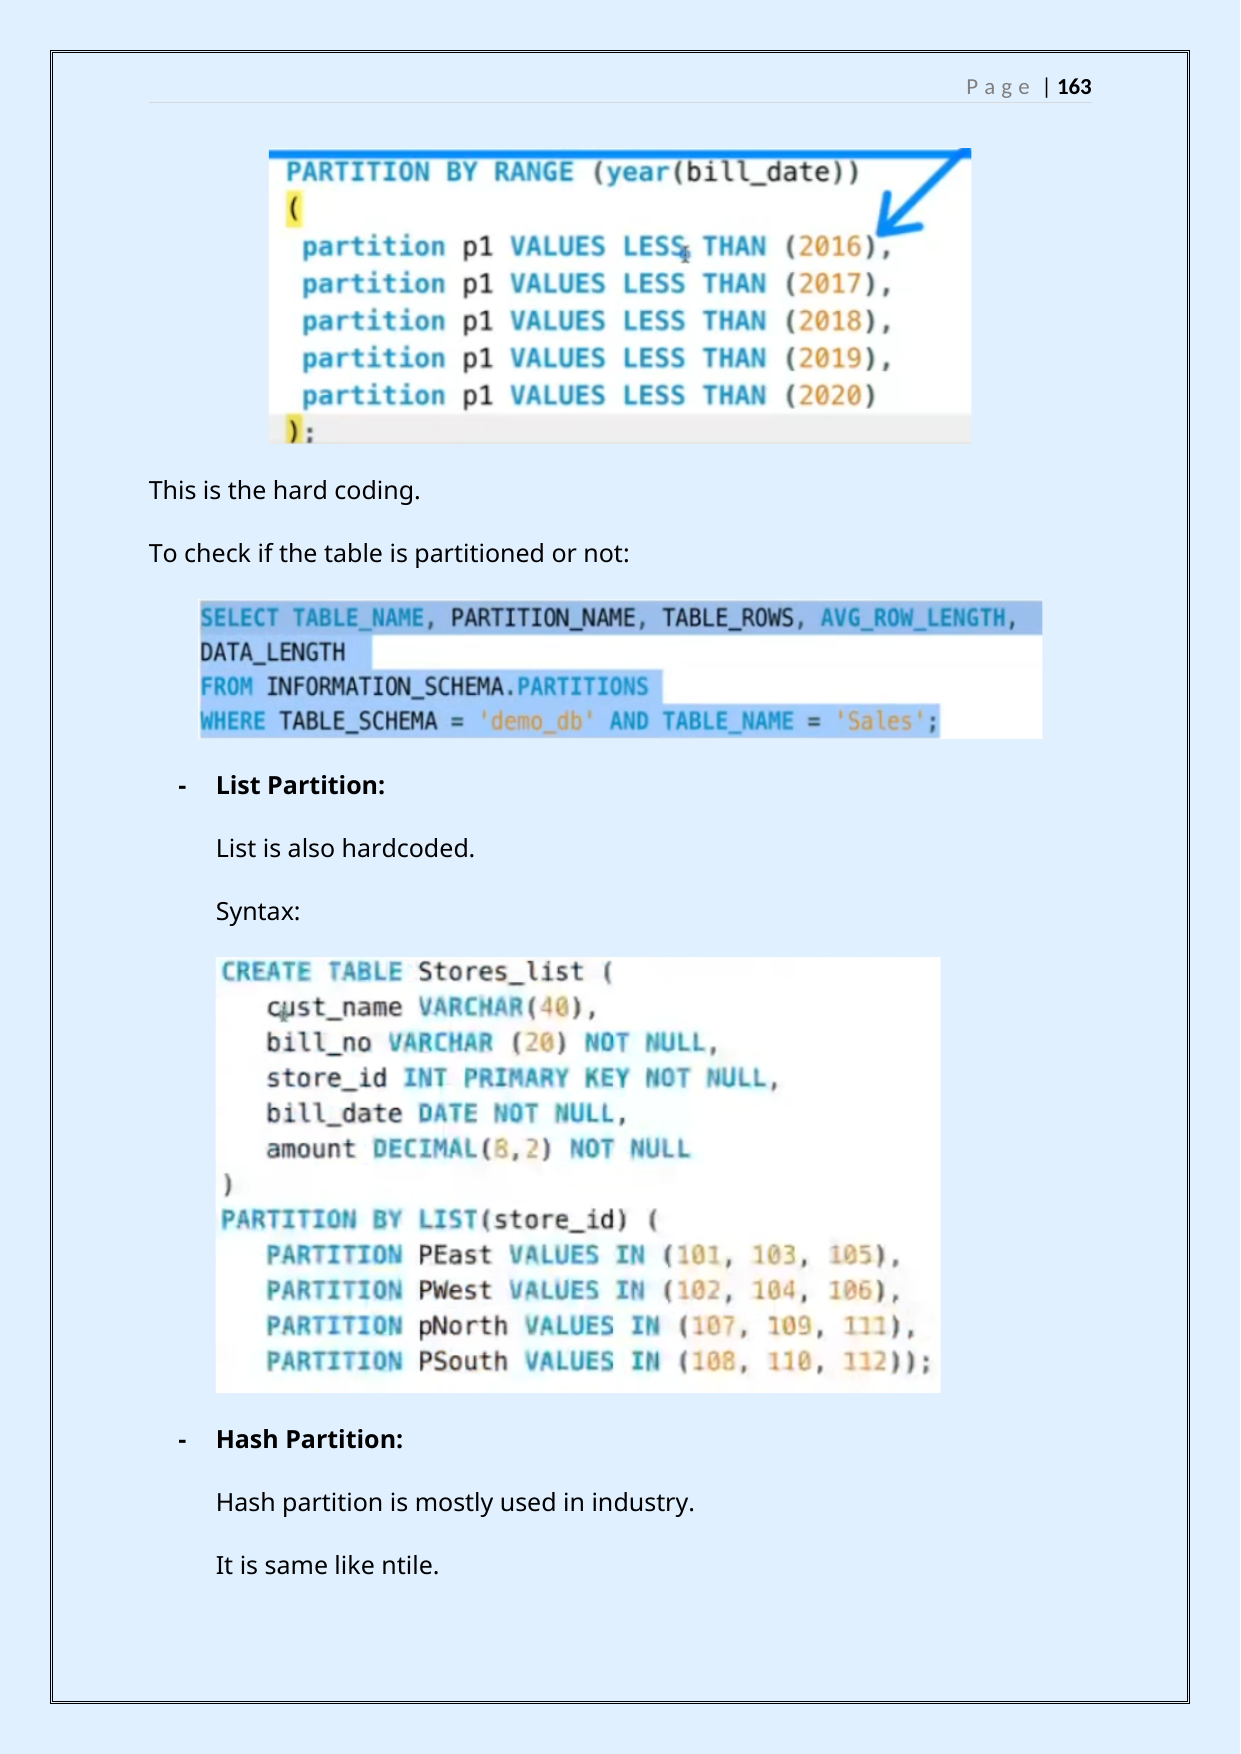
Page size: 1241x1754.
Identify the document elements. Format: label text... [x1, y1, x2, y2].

text It is same like ntile. [216, 1548, 1092, 1582]
list List Partition: [178, 767, 1092, 801]
text This is the hard coding. [148, 473, 1092, 507]
list Hash Partition: [178, 1421, 1092, 1455]
text To check if the table is partitioned or not: [148, 536, 1092, 570]
text List is also hardcoded. [216, 831, 1092, 865]
picture [268, 148, 972, 444]
text Hash partition is mostly used in industry. [216, 1484, 1092, 1519]
picture [215, 957, 941, 1393]
text Syntax: [216, 894, 1092, 928]
picture [198, 599, 1043, 739]
